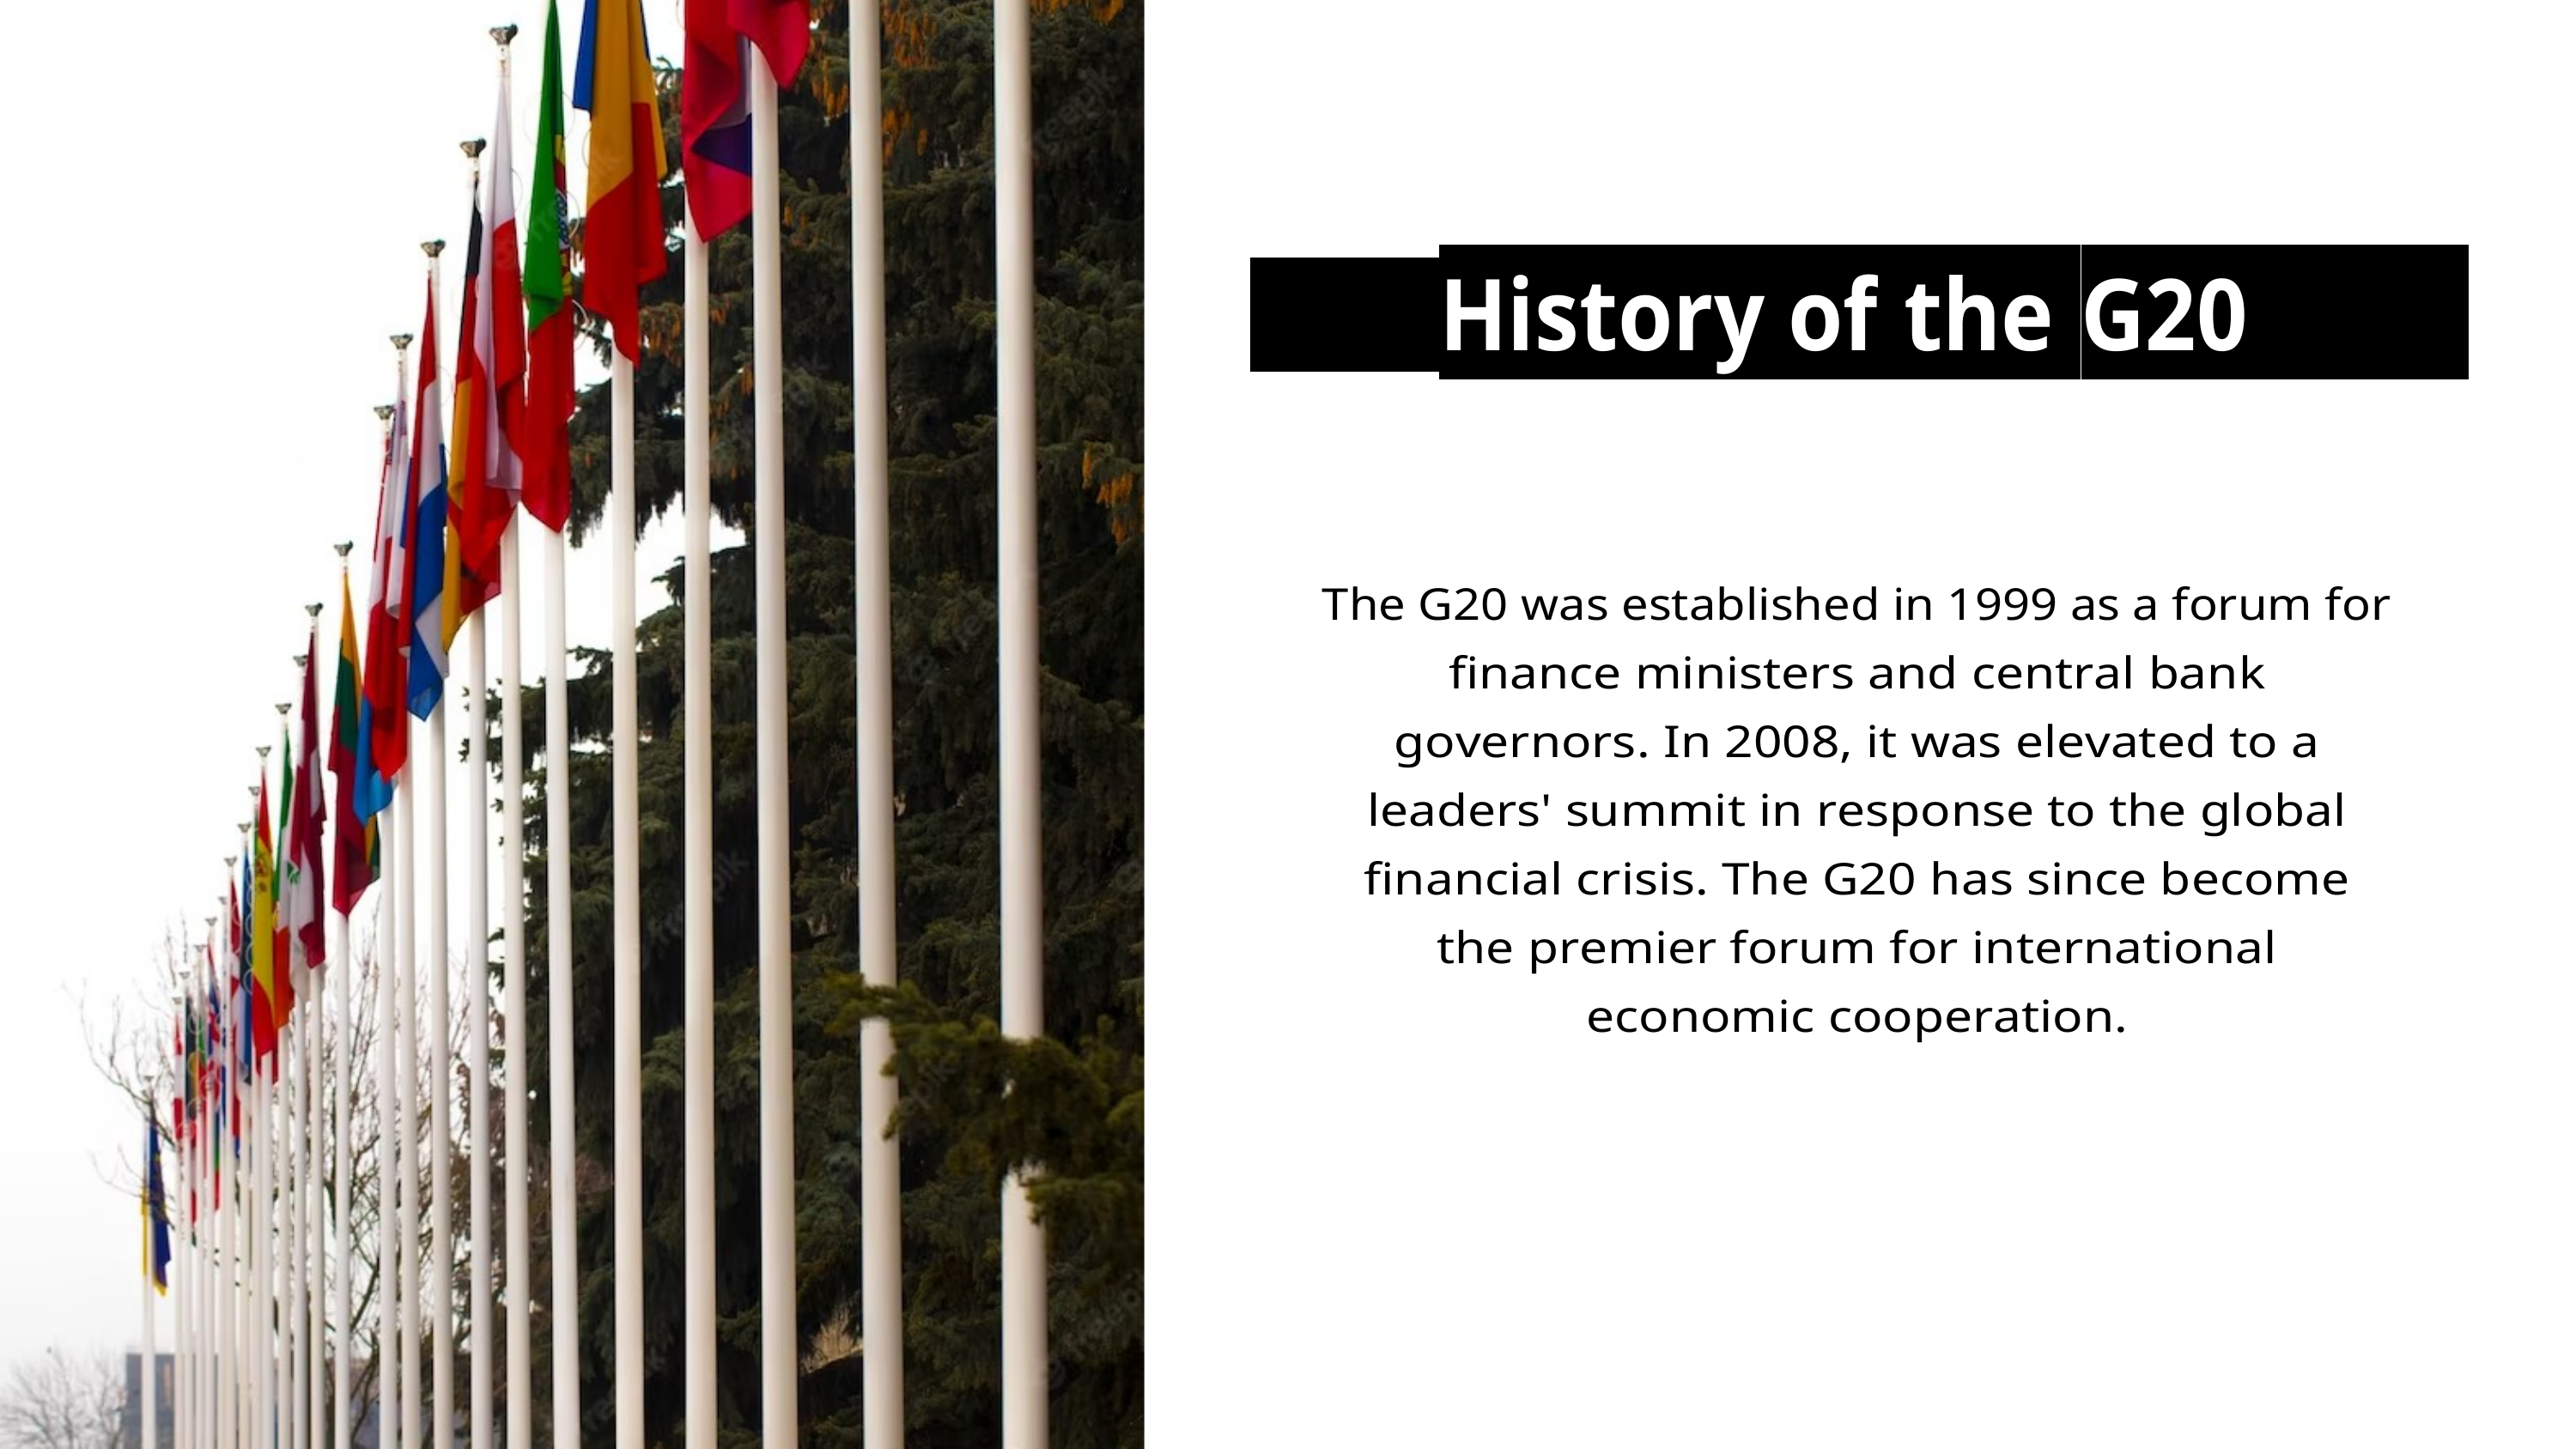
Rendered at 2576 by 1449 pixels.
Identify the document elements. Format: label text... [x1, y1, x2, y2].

text History of the G20 [1222, 244, 2497, 379]
picture [0, 0, 1145, 1449]
text The G20 was established in 1999 as a forum for ﬁnance ministers and central bank governors. In 2008, it was elevated to a leaders' summit in response to the global ﬁnancial crisis. The G20 has since become the premier forum for international economic cooperation. [1321, 573, 2392, 1045]
